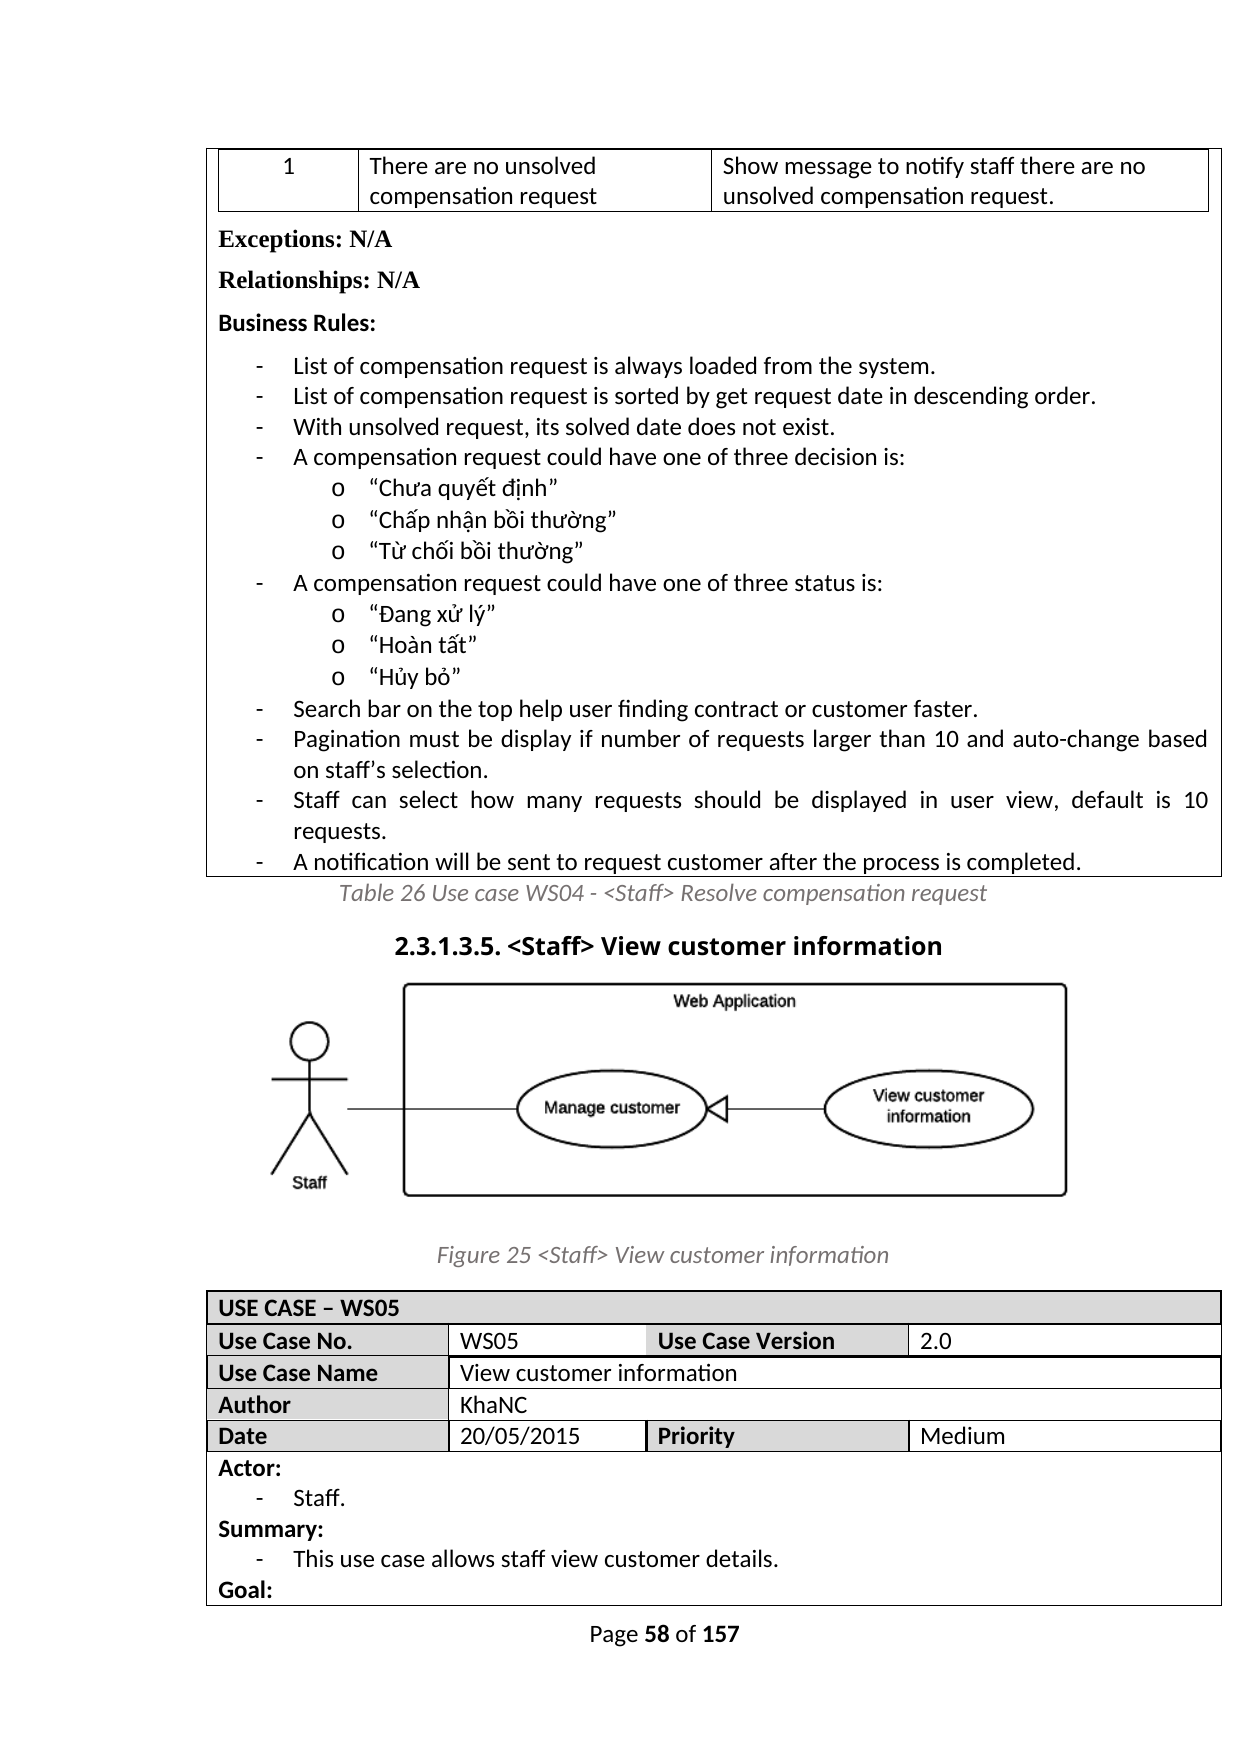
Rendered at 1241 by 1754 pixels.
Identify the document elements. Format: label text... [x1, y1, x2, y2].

picture [244, 965, 1085, 1220]
table_cell Use Case Version [646, 1325, 908, 1355]
subtitle <Staff> View customer information [394, 929, 1122, 963]
table_cell Use Case No. [207, 1325, 448, 1355]
table_cell Priority [648, 1421, 908, 1451]
table_cell Date [208, 1421, 448, 1451]
table_cell 20/05/2015 [450, 1421, 645, 1451]
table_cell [207, 149, 1221, 876]
table_cell 2.0 [909, 1325, 1221, 1355]
table_cell WS05 [449, 1325, 646, 1355]
table_header USE CASE – WS05 [208, 1292, 1220, 1323]
table_cell Use Case Name [208, 1356, 448, 1388]
table_cell Medium [910, 1421, 1220, 1451]
text Table 26 Use case WS04 - <Staff> Resolve compensation request [207, 877, 1122, 908]
table_cell Author [207, 1389, 448, 1419]
table_cell View customer information [450, 1358, 1220, 1388]
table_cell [207, 1452, 1221, 1605]
table_cell KhaNC [449, 1389, 1221, 1419]
text Figure <Staff> View customer information [207, 1239, 1122, 1269]
